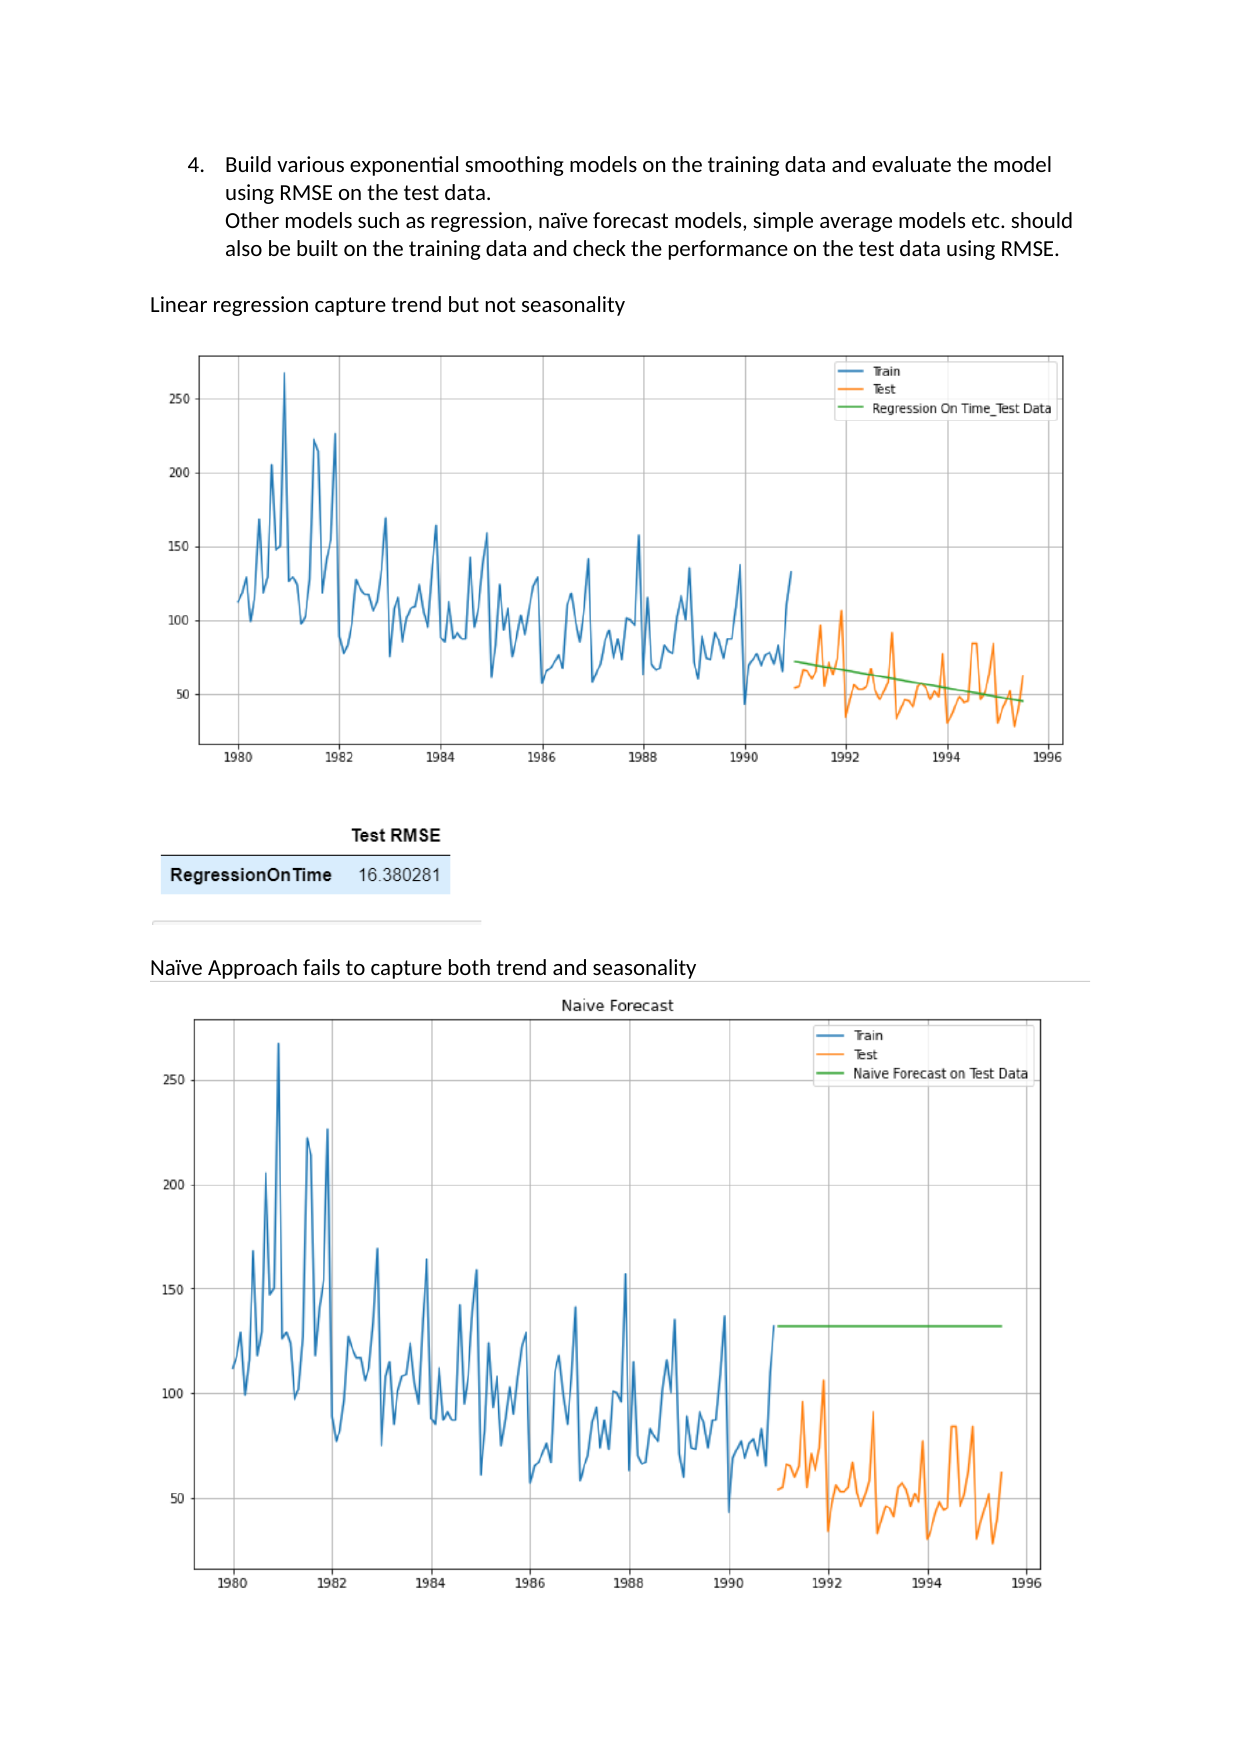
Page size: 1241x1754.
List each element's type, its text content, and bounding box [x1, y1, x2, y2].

text Naïve Approach fails to capture both trend and seasonality [150, 953, 1090, 980]
picture [150, 980, 1091, 1596]
picture [150, 800, 482, 925]
list Build various exponential smoothing models on the training data and evaluate the model using RMSE on the test data. Other models such as regression, naïve forecast models, simple average models etc. should also be built on the training data and check the performance on the test data using RMSE. [187, 150, 1090, 262]
picture [150, 346, 1091, 773]
text Linear regression capture trend but not seasonality [150, 290, 1090, 318]
